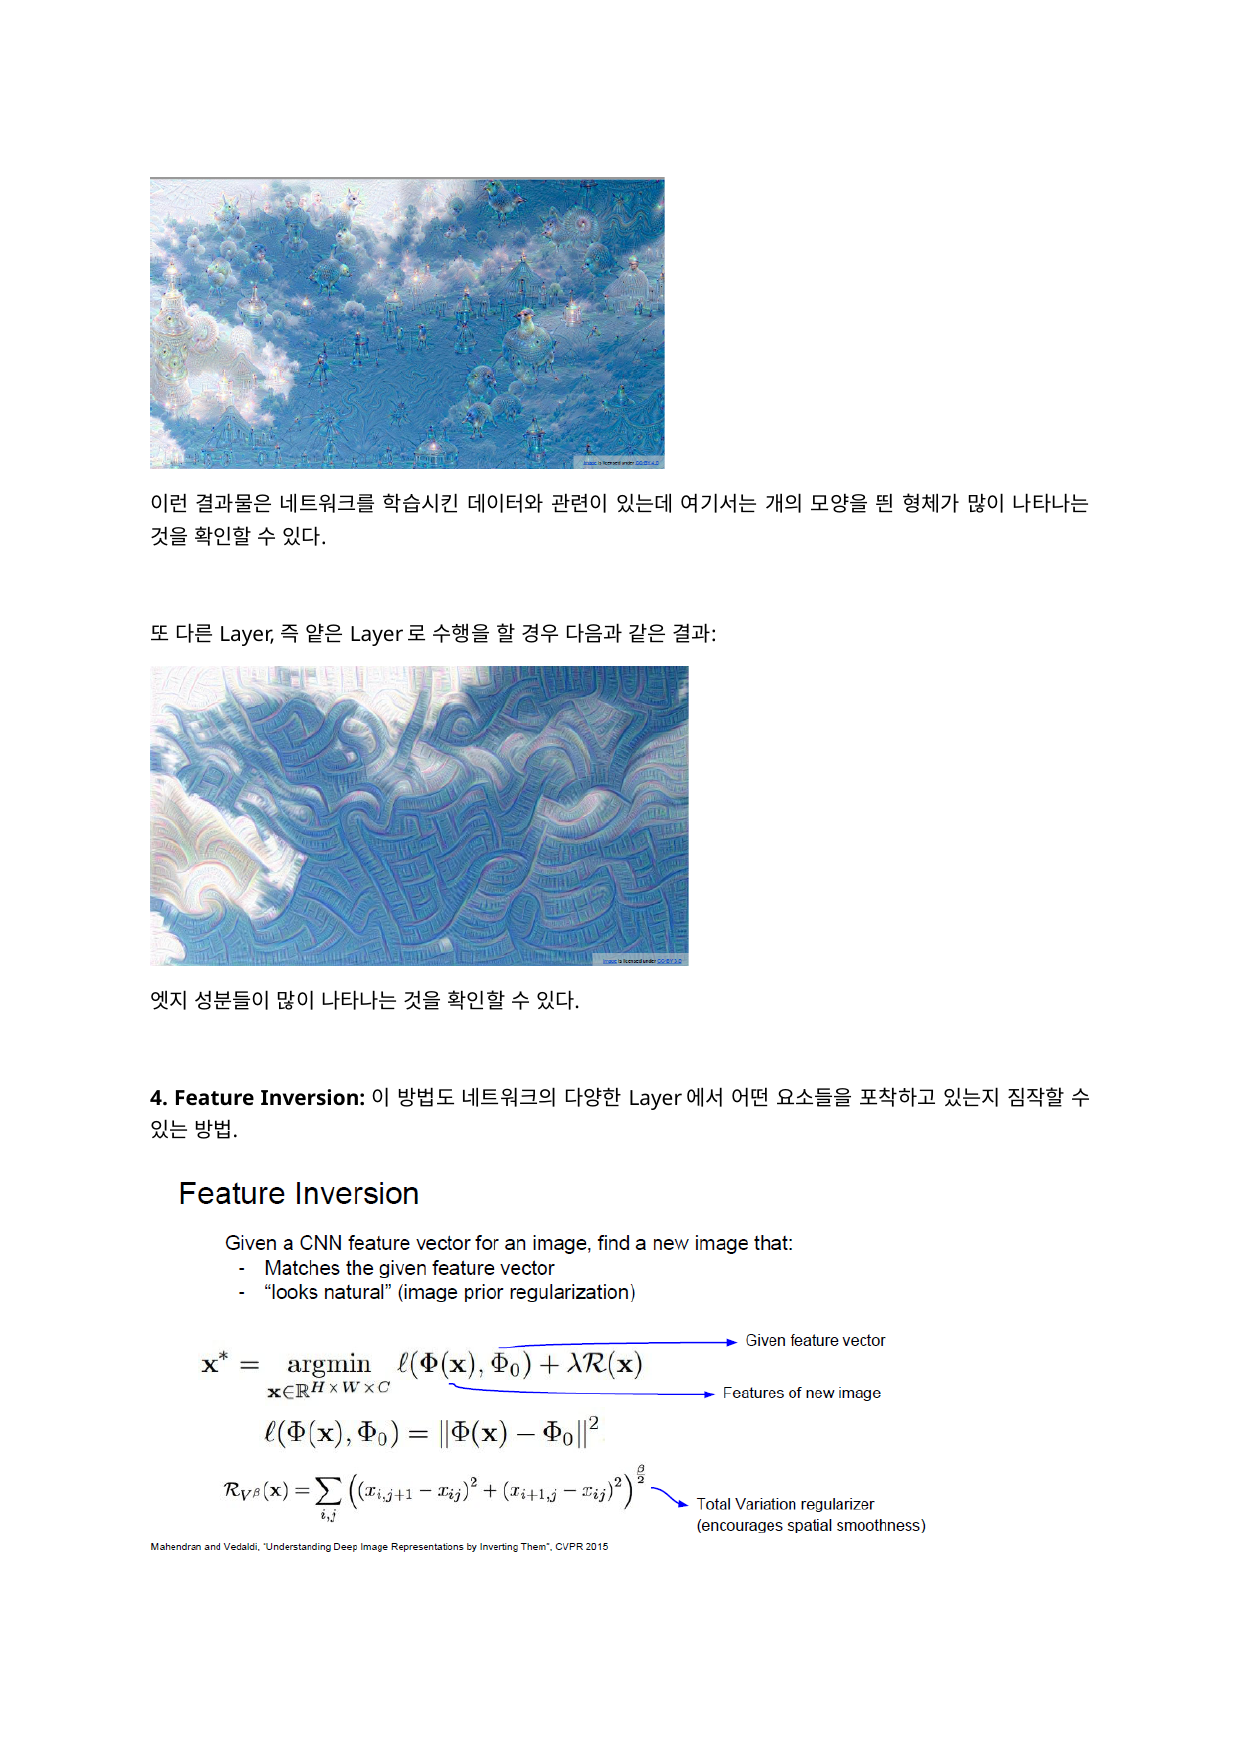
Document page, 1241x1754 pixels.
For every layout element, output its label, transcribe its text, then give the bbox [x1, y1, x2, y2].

picture [150, 177, 665, 469]
picture [150, 1162, 932, 1556]
picture [150, 666, 689, 966]
text 또 다른 Layer, 즉 얕은 Layer로 수행을 할 경우 다음과 같은 결과: [150, 617, 1090, 647]
text 4. Feature Inversion: 이 방법도 네트워크의 다양한 Layer에서 어떤 요소들을 포착하고 있는지 짐작할 수 있는 방법. [150, 1081, 1090, 1144]
text 엣지 성분들이 많이 나타나는 것을 확인할 수 있다. [150, 984, 1090, 1014]
text 이런 결과물은 네트워크를 학습시킨 데이터와 관련이 있는데 여기서는 개의 모양을 띈 형체가 많이 나타나는 것을 확인할 수 있다. [150, 488, 1090, 551]
